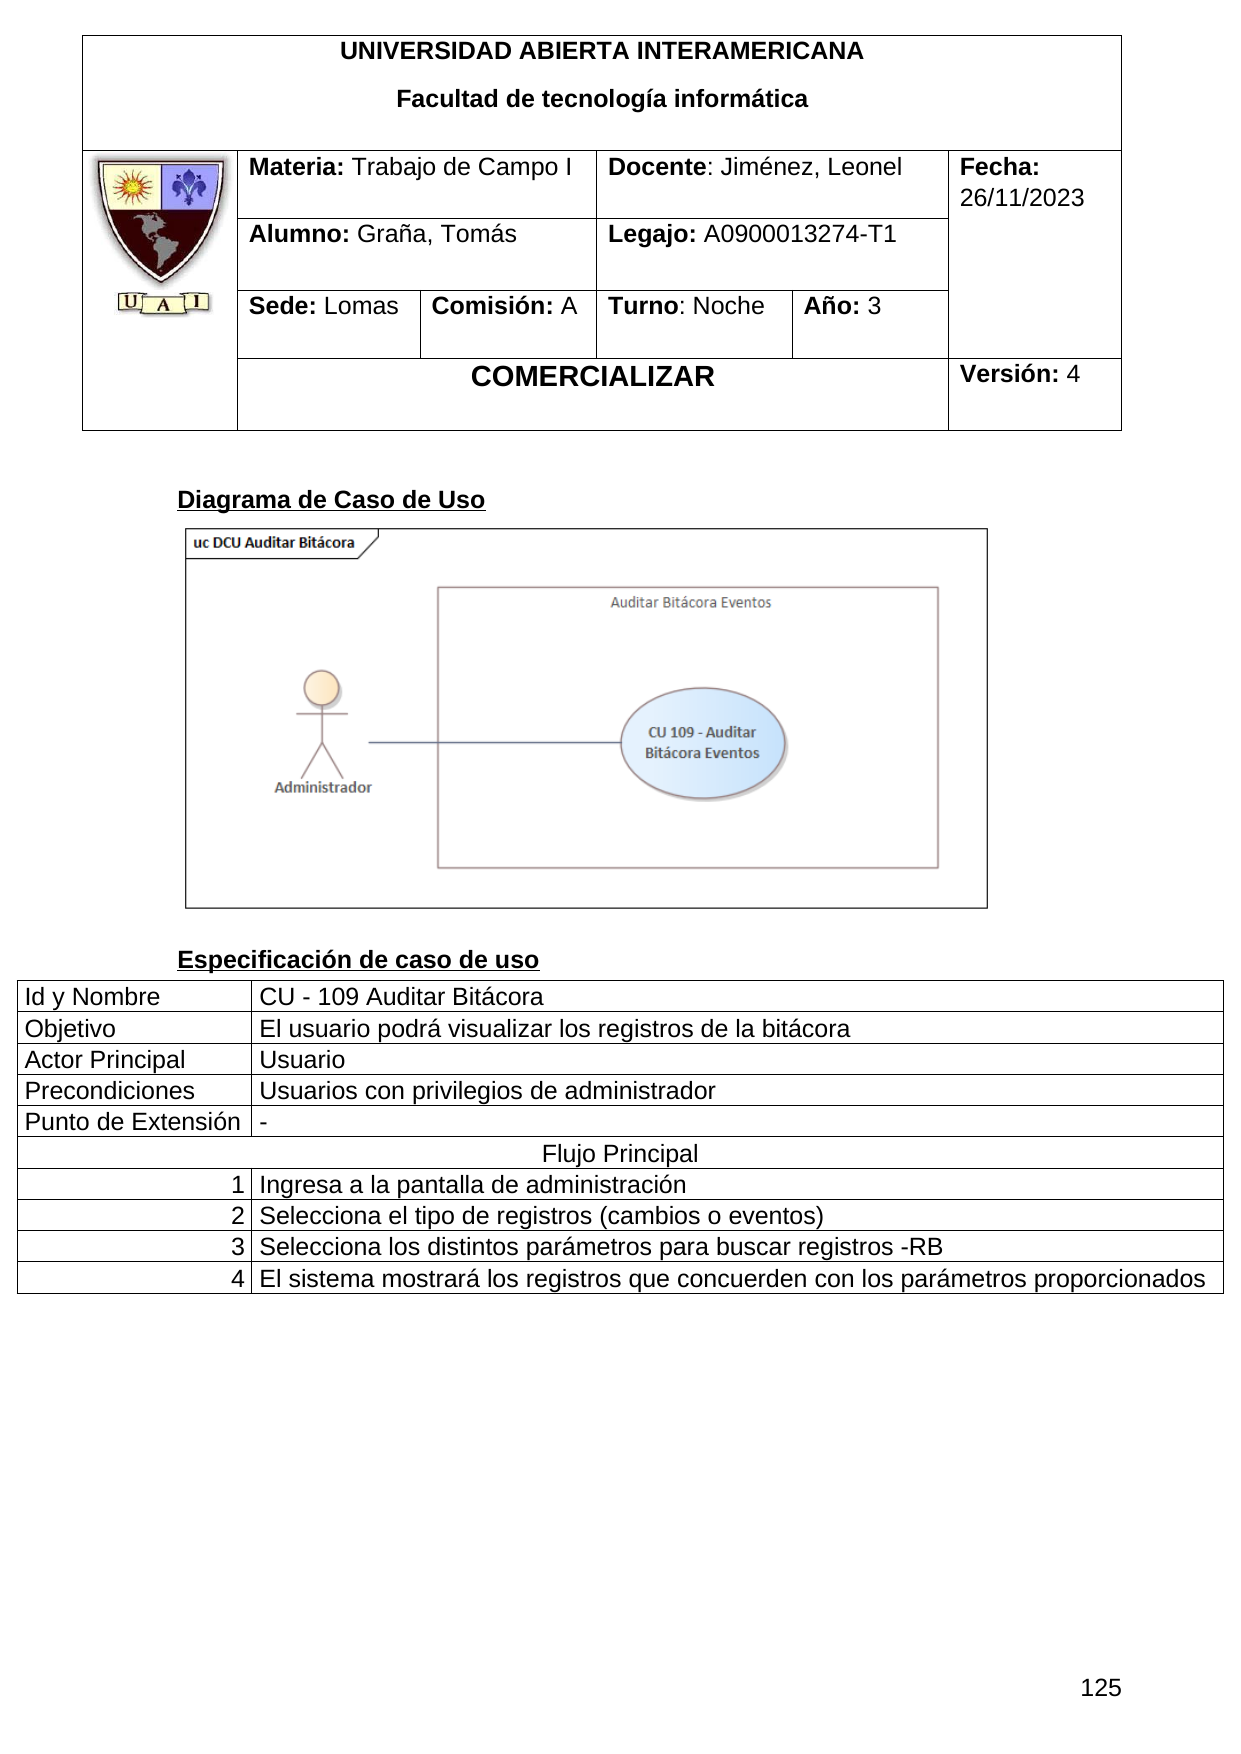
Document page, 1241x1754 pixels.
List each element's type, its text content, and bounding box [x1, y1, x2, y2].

table_cell Flujo Principal [18, 1137, 1223, 1167]
table_cell Actor Principal [18, 1044, 251, 1074]
subtitle Diagrama de Caso de Uso [177, 485, 1122, 513]
table_cell Objetivo [18, 1012, 251, 1042]
table_cell - [252, 1106, 1223, 1136]
table_cell Selecciona los distintos parámetros para buscar registros -RB [252, 1231, 1223, 1261]
table_cell 4 [18, 1262, 251, 1292]
subtitle Especificación de caso de uso [177, 945, 1122, 973]
table_cell 1 [18, 1169, 251, 1199]
table_cell Usuario [252, 1044, 1223, 1074]
table_header CU - 109 Auditar Bitácora [252, 981, 1223, 1011]
picture [87, 151, 234, 320]
picture [177, 520, 996, 918]
table_cell Punto de Extensión [18, 1106, 251, 1136]
table_cell 2 [18, 1200, 251, 1230]
table_cell El usuario podrá visualizar los registros de la bitácora [252, 1012, 1223, 1042]
table_cell Ingresa a la pantalla de administración [252, 1169, 1223, 1199]
table_cell Usuarios con privilegios de administrador [252, 1075, 1223, 1105]
table_cell Precondiciones [18, 1075, 251, 1105]
table_cell 3 [18, 1231, 251, 1261]
table_cell Selecciona el tipo de registros (cambios o eventos) [252, 1200, 1223, 1230]
table_cell El sistema mostrará los registros que concuerden con los parámetros proporcionados [252, 1262, 1223, 1292]
table_header Id y Nombre [18, 981, 251, 1011]
